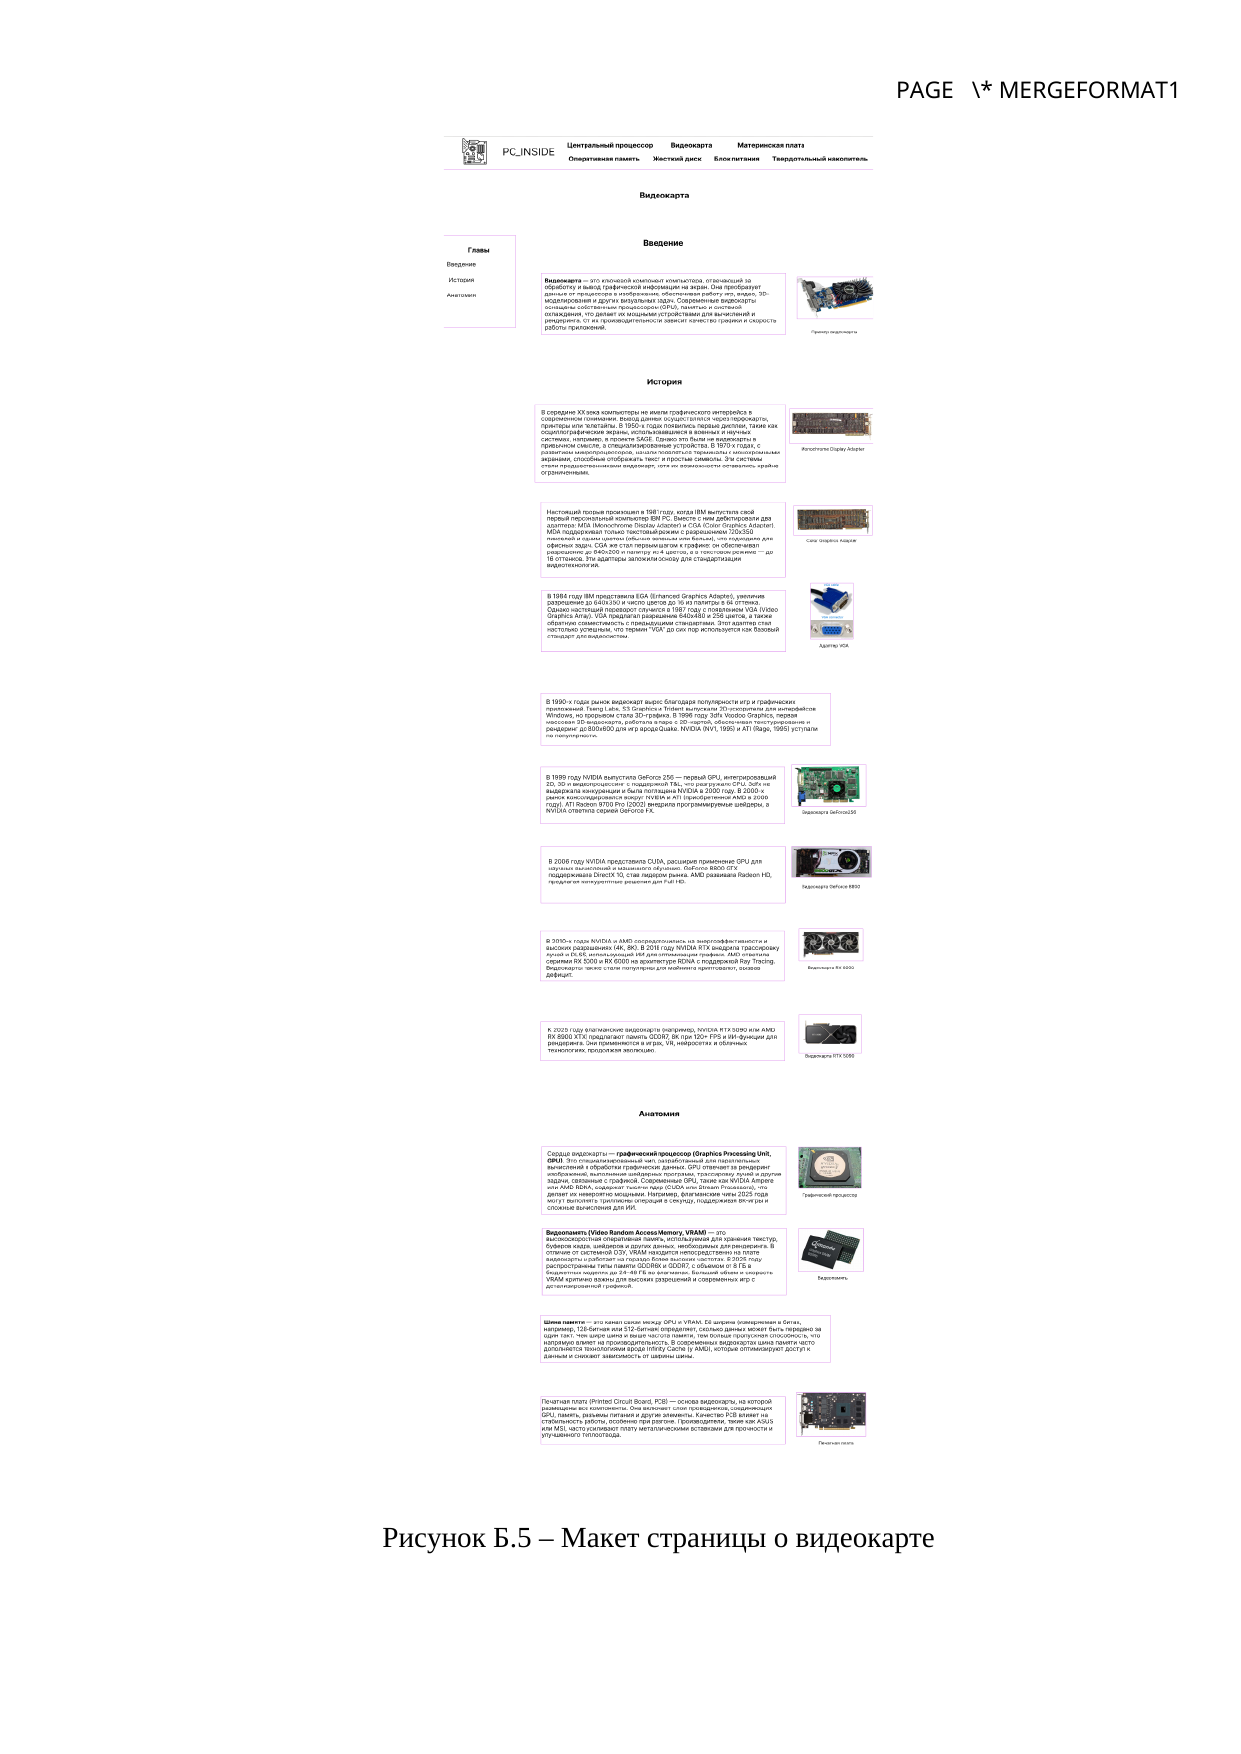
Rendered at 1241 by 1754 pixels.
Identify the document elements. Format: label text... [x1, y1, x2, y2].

picture [443, 136, 874, 1493]
text Рисунок Б.5 – Макет страницы о видеокарте [136, 1520, 1181, 1554]
